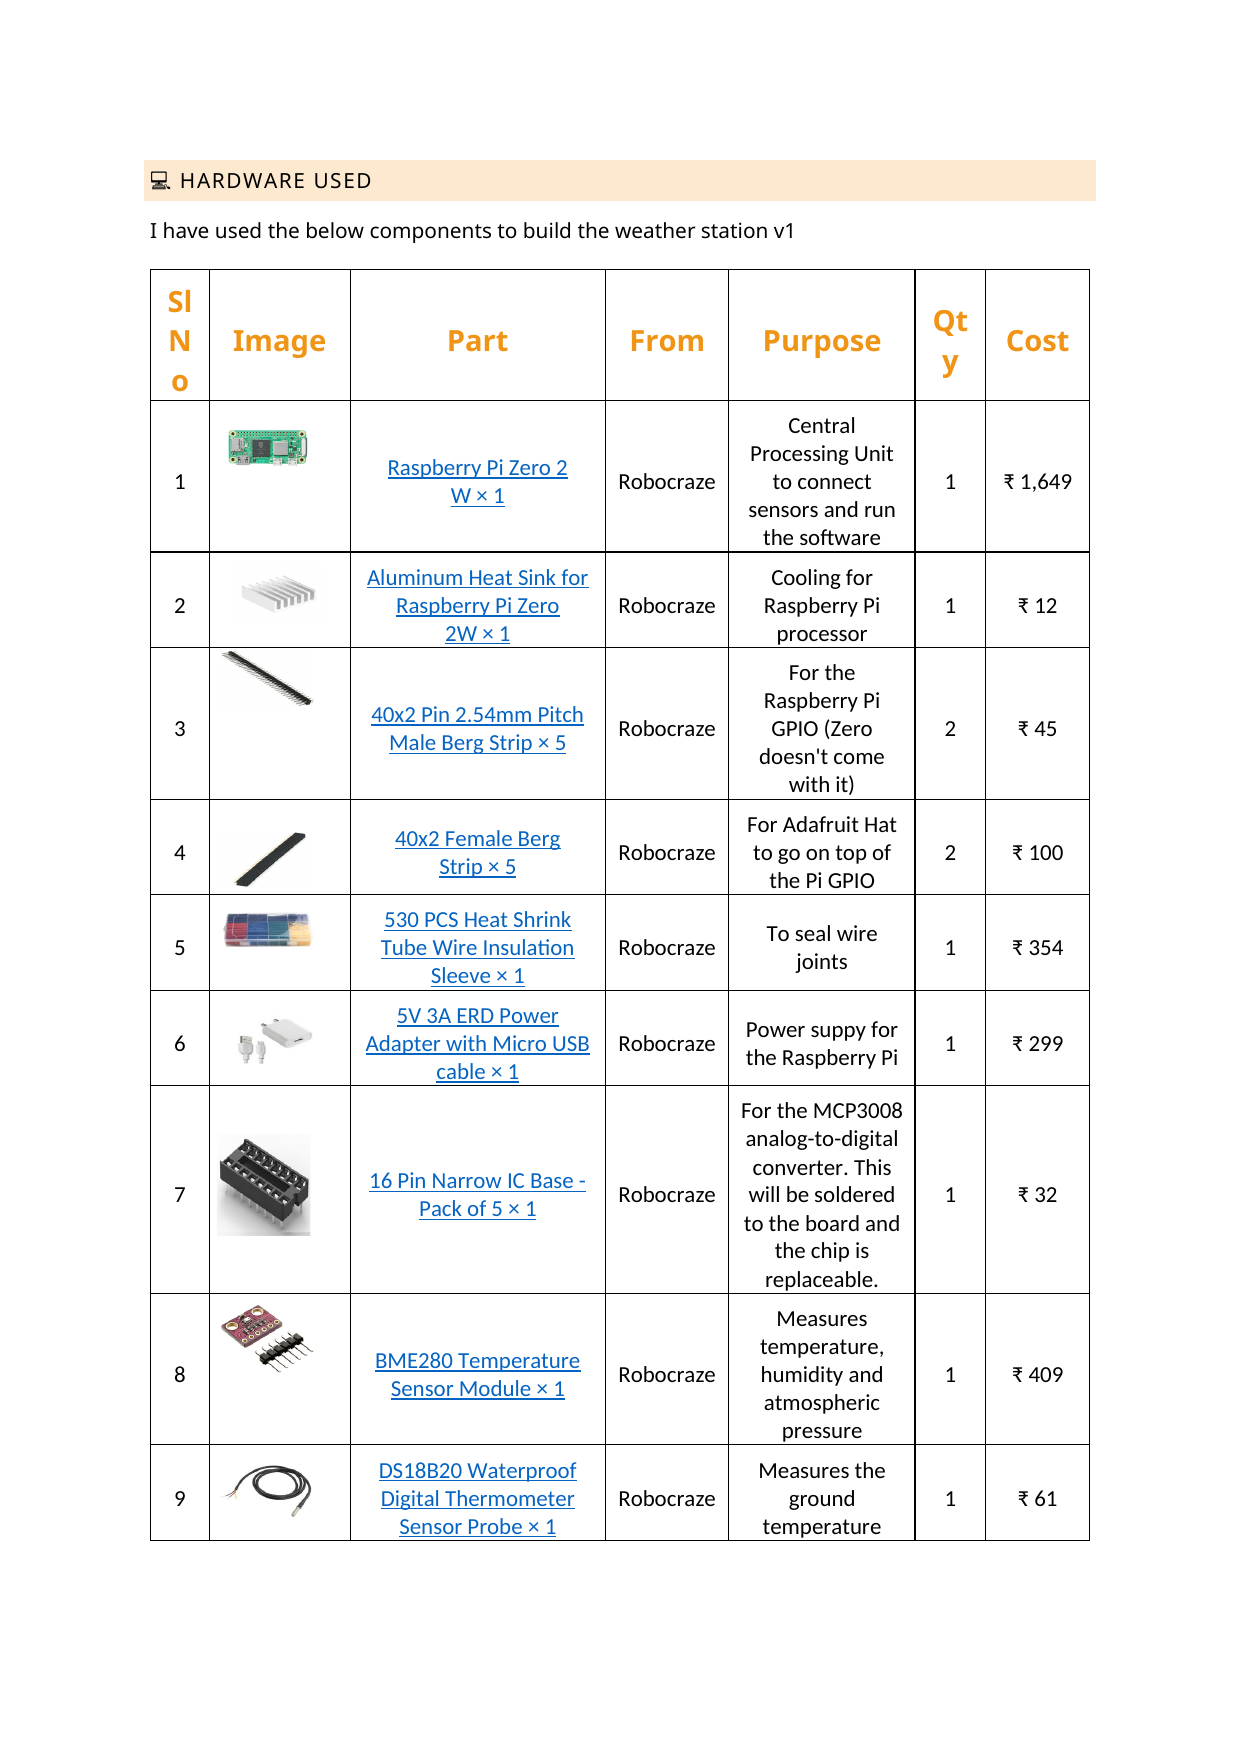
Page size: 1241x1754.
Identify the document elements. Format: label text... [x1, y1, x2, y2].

table_cell 2 [151, 553, 209, 647]
table_cell Raspberry Pi Zero 2 W × 1 [351, 401, 605, 551]
table_cell 5V 3A ERD Power Adapter with Micro USB cable × 1 [351, 991, 605, 1085]
table_cell 40x2 Pin 2.54mm Pitch Male Berg Strip × 5 [351, 648, 605, 798]
table_cell [210, 1086, 350, 1293]
table_cell 2 [916, 648, 985, 798]
table_cell ₹ 1,649 [986, 401, 1089, 551]
table_header Sl No [151, 270, 209, 400]
table_cell [210, 1294, 350, 1444]
table_header Qty [916, 270, 985, 400]
table_cell ₹ 32 [986, 1086, 1089, 1293]
table_cell [210, 648, 350, 798]
table_cell [210, 1445, 350, 1540]
table_cell DS18B20 Waterproof Digital Thermometer Sensor Probe × 1 [351, 1445, 605, 1540]
table_cell [210, 895, 350, 989]
picture [220, 648, 314, 709]
table_cell [210, 553, 350, 647]
table_cell Measures the ground temperature [729, 1445, 914, 1540]
table_cell Aluminum Heat Sink for Raspberry Pi Zero 2W × 1 [351, 553, 605, 647]
table_cell 4 [151, 800, 209, 894]
table_cell Robocraze [606, 895, 728, 989]
subtitle 💻 Hardware Used [150, 167, 1090, 195]
text I have used the below components to build the weather station v1 [150, 216, 1090, 244]
table_cell 1 [916, 553, 985, 647]
picture [220, 895, 314, 961]
table_cell 1 [916, 895, 985, 989]
picture [231, 1003, 326, 1064]
table_header From [606, 270, 728, 400]
table_cell For Adafruit Hat to go on top of the Pi GPIO [729, 800, 914, 894]
table_cell [210, 991, 350, 1085]
table_cell ₹ 299 [986, 991, 1089, 1085]
table_cell For the Raspberry Pi GPIO (Zero doesn't come with it) [729, 648, 914, 798]
table_cell ₹ 354 [986, 895, 1089, 989]
table_cell 1 [916, 991, 985, 1085]
table_cell 1 [916, 1294, 985, 1444]
table_cell ₹ 409 [986, 1294, 1089, 1444]
table_cell 1 [916, 1086, 985, 1293]
table_cell 1 [151, 401, 209, 551]
table_cell ₹ 45 [986, 648, 1089, 798]
table_cell Robocraze [606, 401, 728, 551]
table_cell Measures temperature, humidity and atmospheric pressure [729, 1294, 914, 1444]
picture [220, 401, 314, 491]
table_cell Power suppy for the Raspberry Pi [729, 991, 914, 1085]
picture [220, 1449, 314, 1533]
table_cell Robocraze [606, 1445, 728, 1540]
table_cell 1 [916, 1445, 985, 1540]
table_cell 1 [916, 401, 985, 551]
picture [216, 1122, 311, 1236]
table_cell 2 [916, 800, 985, 894]
table_cell To seal wire joints [729, 895, 914, 989]
table_cell [210, 800, 350, 894]
table_cell 530 PCS Heat Shrink Tube Wire Insulation Sleeve × 1 [351, 895, 605, 989]
table_cell Robocraze [606, 1086, 728, 1293]
table_cell BME280 Temperature Sensor Module × 1 [351, 1294, 605, 1444]
table_cell Robocraze [606, 1294, 728, 1444]
table_cell Cooling for Raspberry Pi processor [729, 553, 914, 647]
picture [219, 831, 314, 888]
table_cell 3 [151, 648, 209, 798]
table_cell ₹ 100 [986, 800, 1089, 894]
picture [220, 1294, 314, 1384]
table_header Part [351, 270, 605, 400]
table_cell ₹ 61 [986, 1445, 1089, 1540]
table_header Image [210, 270, 350, 400]
table_cell 16 Pin Narrow IC Base - Pack of 5 × 1 [351, 1086, 605, 1293]
table_cell 8 [151, 1294, 209, 1444]
table_cell 9 [151, 1445, 209, 1540]
table_cell 40x2 Female Berg Strip × 5 [351, 800, 605, 894]
table_header Cost [986, 270, 1089, 400]
table_cell ₹ 12 [986, 553, 1089, 647]
table_cell Robocraze [606, 991, 728, 1085]
table_cell [210, 401, 350, 551]
table_cell Robocraze [606, 800, 728, 894]
picture [231, 565, 326, 625]
table_cell Central Processing Unit to connect sensors and run the software [729, 401, 914, 551]
table_cell Robocraze [606, 648, 728, 798]
table_cell 7 [151, 1086, 209, 1293]
table_cell For the MCP3008 analog-to-digital converter. This will be soldered to the board and the chip is replaceable. [729, 1086, 914, 1293]
table_header Purpose [729, 270, 914, 400]
table_cell Robocraze [606, 553, 728, 647]
table_cell 6 [151, 991, 209, 1085]
table_cell 5 [151, 895, 209, 989]
